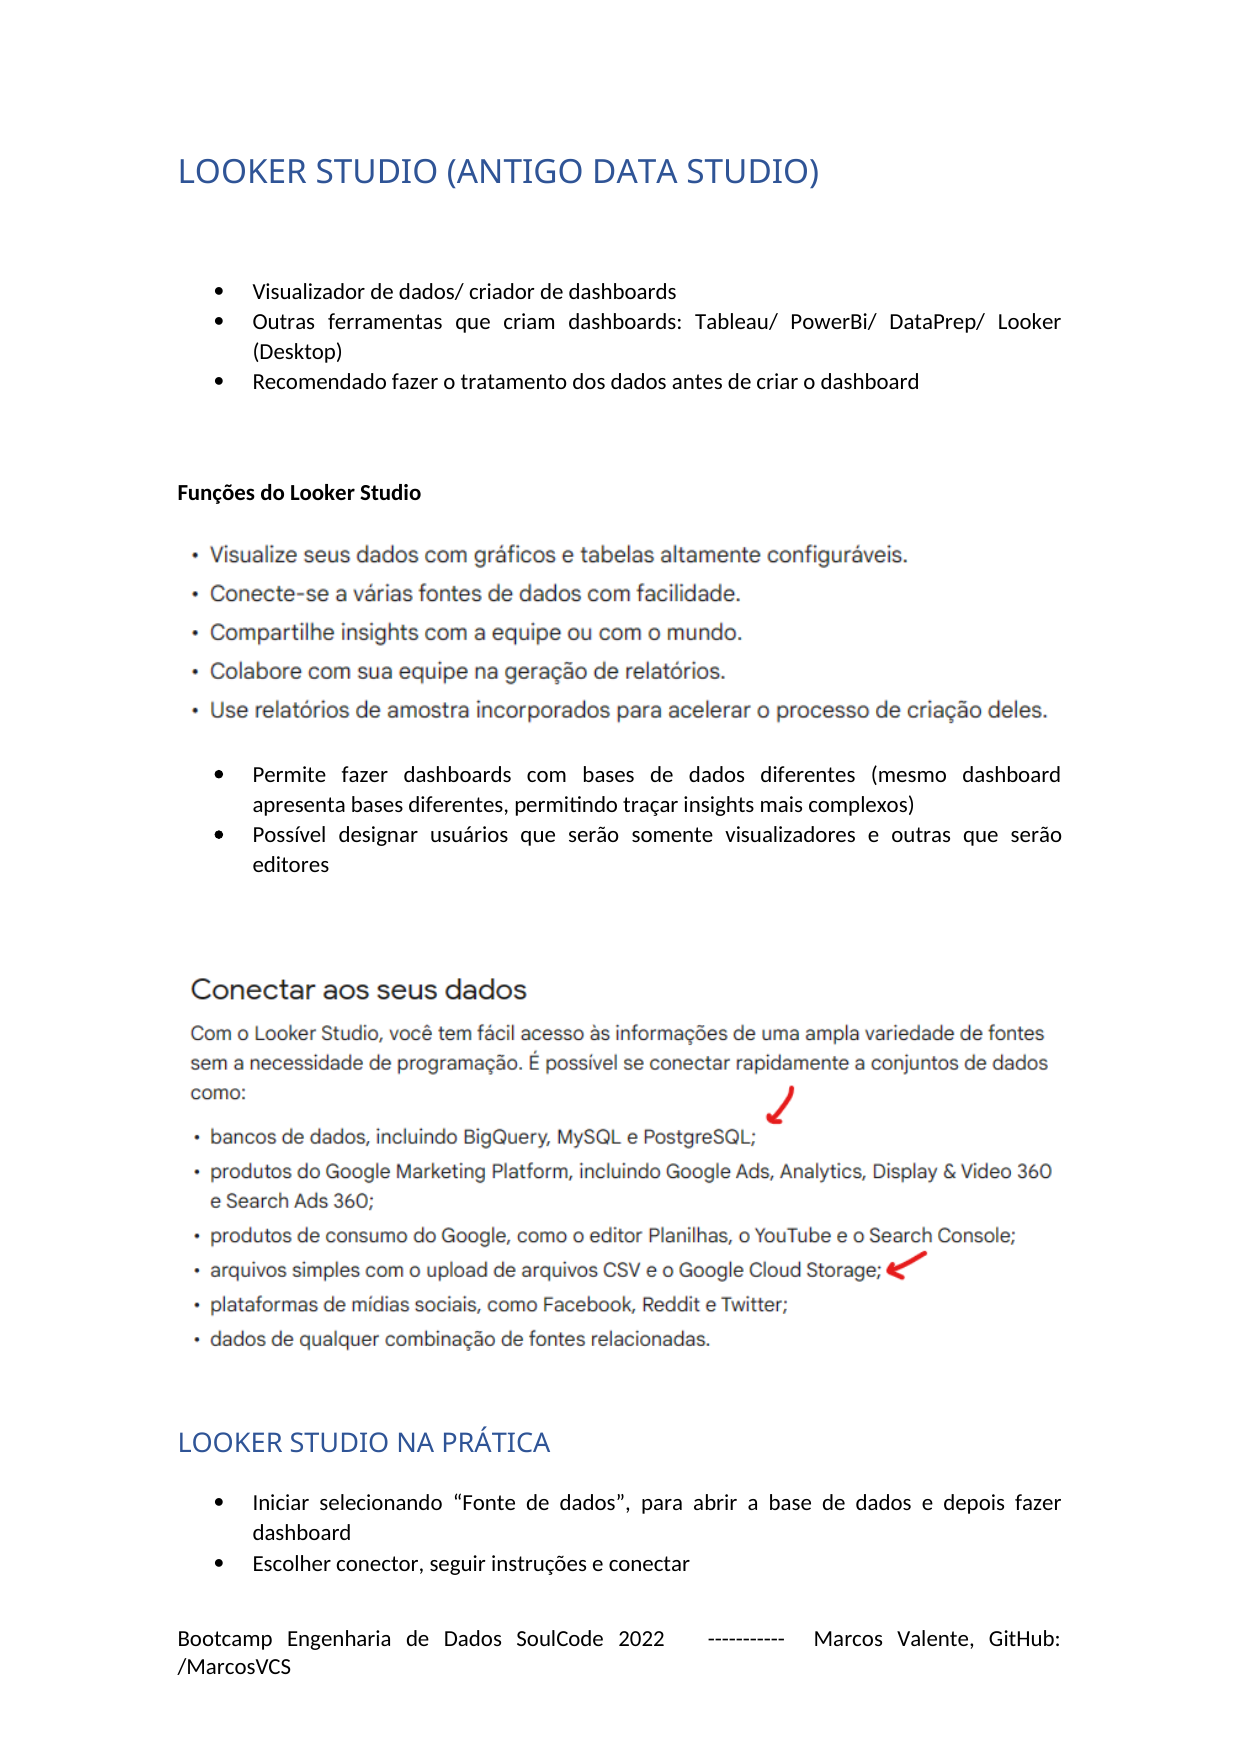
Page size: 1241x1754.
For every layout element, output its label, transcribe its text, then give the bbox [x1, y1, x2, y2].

list Outras ferramentas que criam dashboards: Tableau/ PowerBi/ DataPrep/ Looker (Desktop) [215, 307, 1063, 365]
subtitle LOOKER STUDIO NA PRÁTICA [177, 1423, 1063, 1460]
list Escolher conector, seguir instruções e conectar [215, 1549, 1063, 1577]
text Funções do Looker Studio [177, 478, 1063, 506]
list Iniciar selecionando “Fonte de dados”, para abrir a base de dados e depois fazer dashboard [215, 1488, 1063, 1547]
list Visualizador de dados/ criador de dashboards [215, 277, 1063, 305]
picture [177, 533, 1063, 733]
list Permite fazer dashboards com bases de dados diferentes (mesmo dashboard apresenta bases diferentes, permitindo traçar insights mais complexos) [215, 760, 1063, 818]
list Recomendado fazer o tratamento dos dados antes de criar o dashboard [215, 367, 1063, 395]
list Possível designar usuários que serão somente visualizadores e outras que serão editores [215, 820, 1063, 878]
picture [177, 961, 1063, 1362]
subtitle LOOKER STUDIO (ANTIGO DATA STUDIO) [177, 148, 1063, 193]
